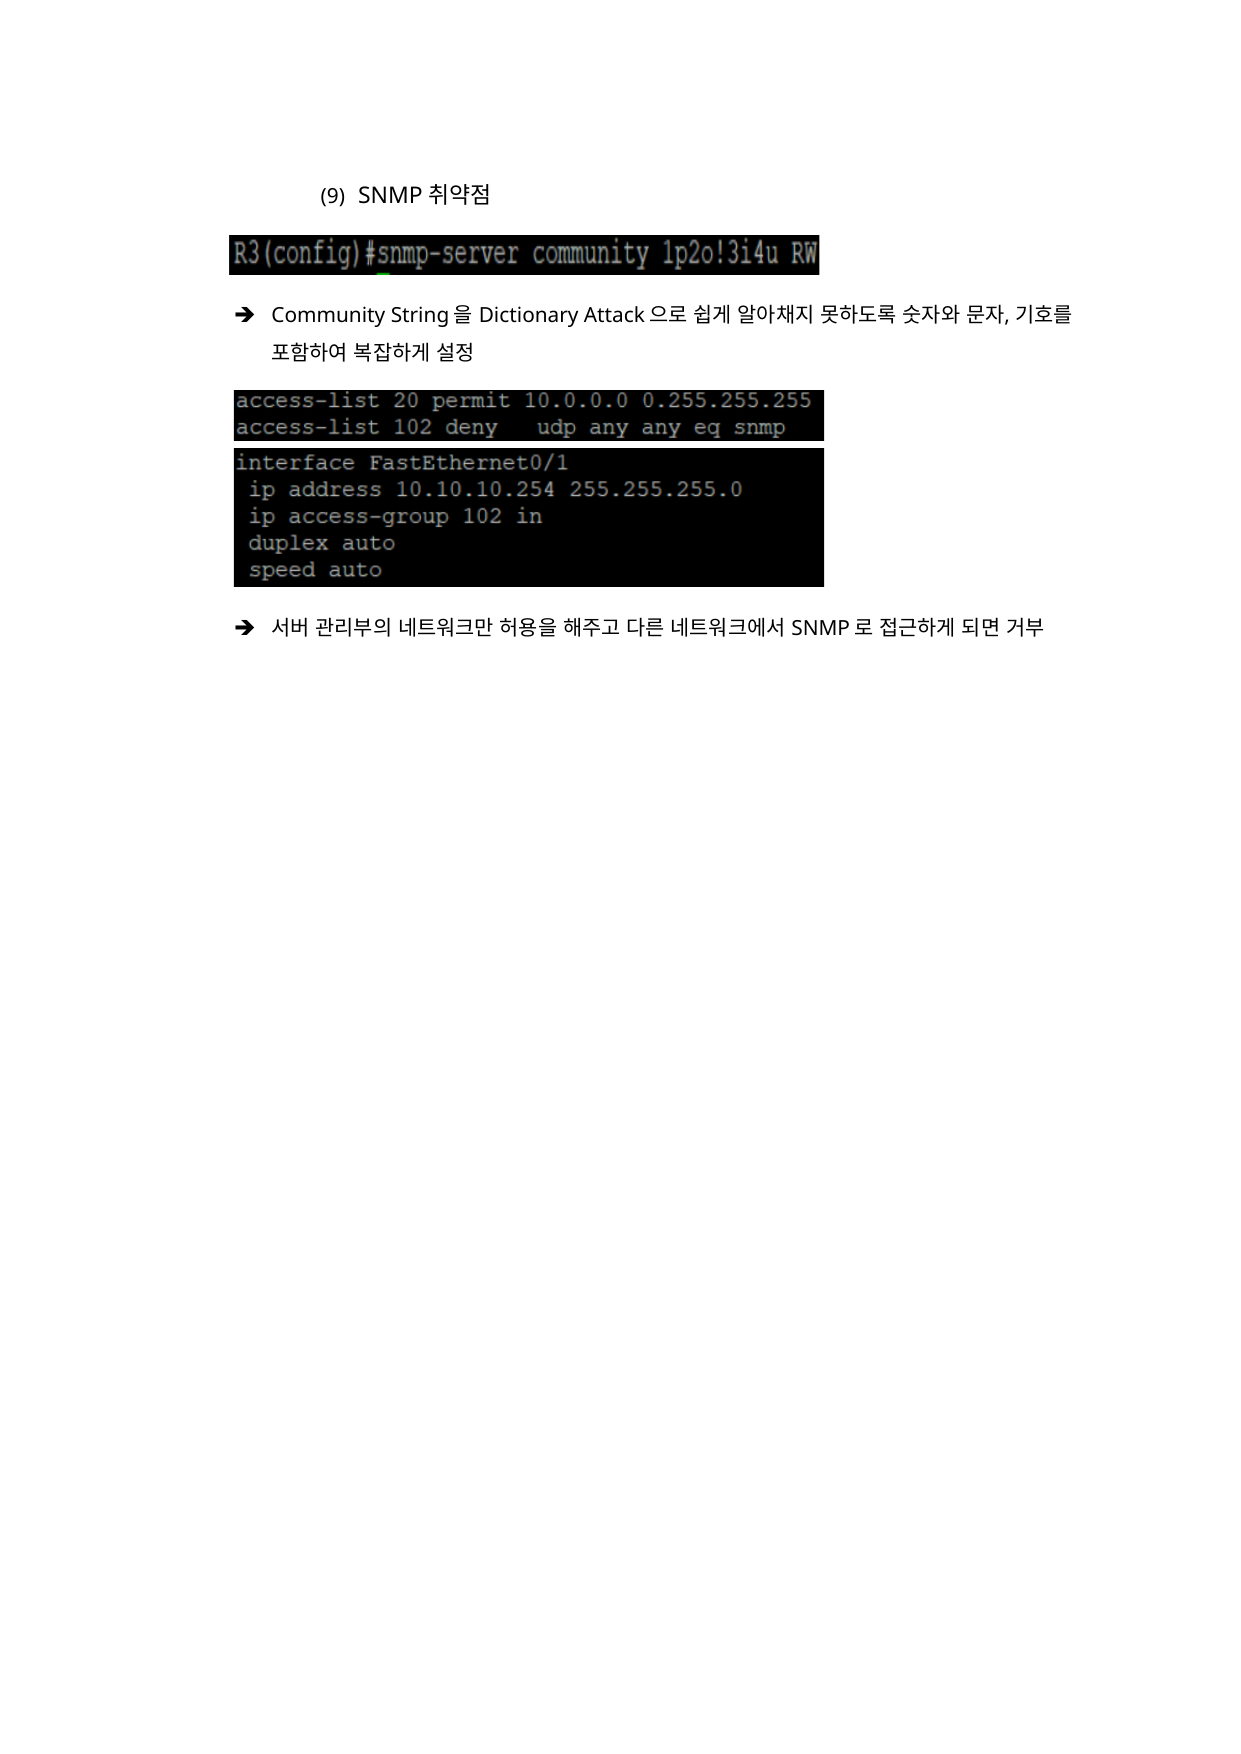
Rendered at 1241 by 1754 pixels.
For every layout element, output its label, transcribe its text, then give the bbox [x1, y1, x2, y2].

list Community String을 Dictionary Attack으로 쉽게 알아채지 못하도록 숫자와 문자, 기호를 포함하여 복잡하게 설정 [234, 298, 1090, 366]
picture [233, 448, 825, 587]
picture [233, 390, 825, 441]
list SNMP 취약점 [320, 177, 1090, 211]
picture [229, 235, 820, 275]
list 서버 관리부의 네트워크만 허용을 해주고 다른 네트워크에서 SNMP로 접근하게 되면 거부 [234, 611, 1090, 641]
